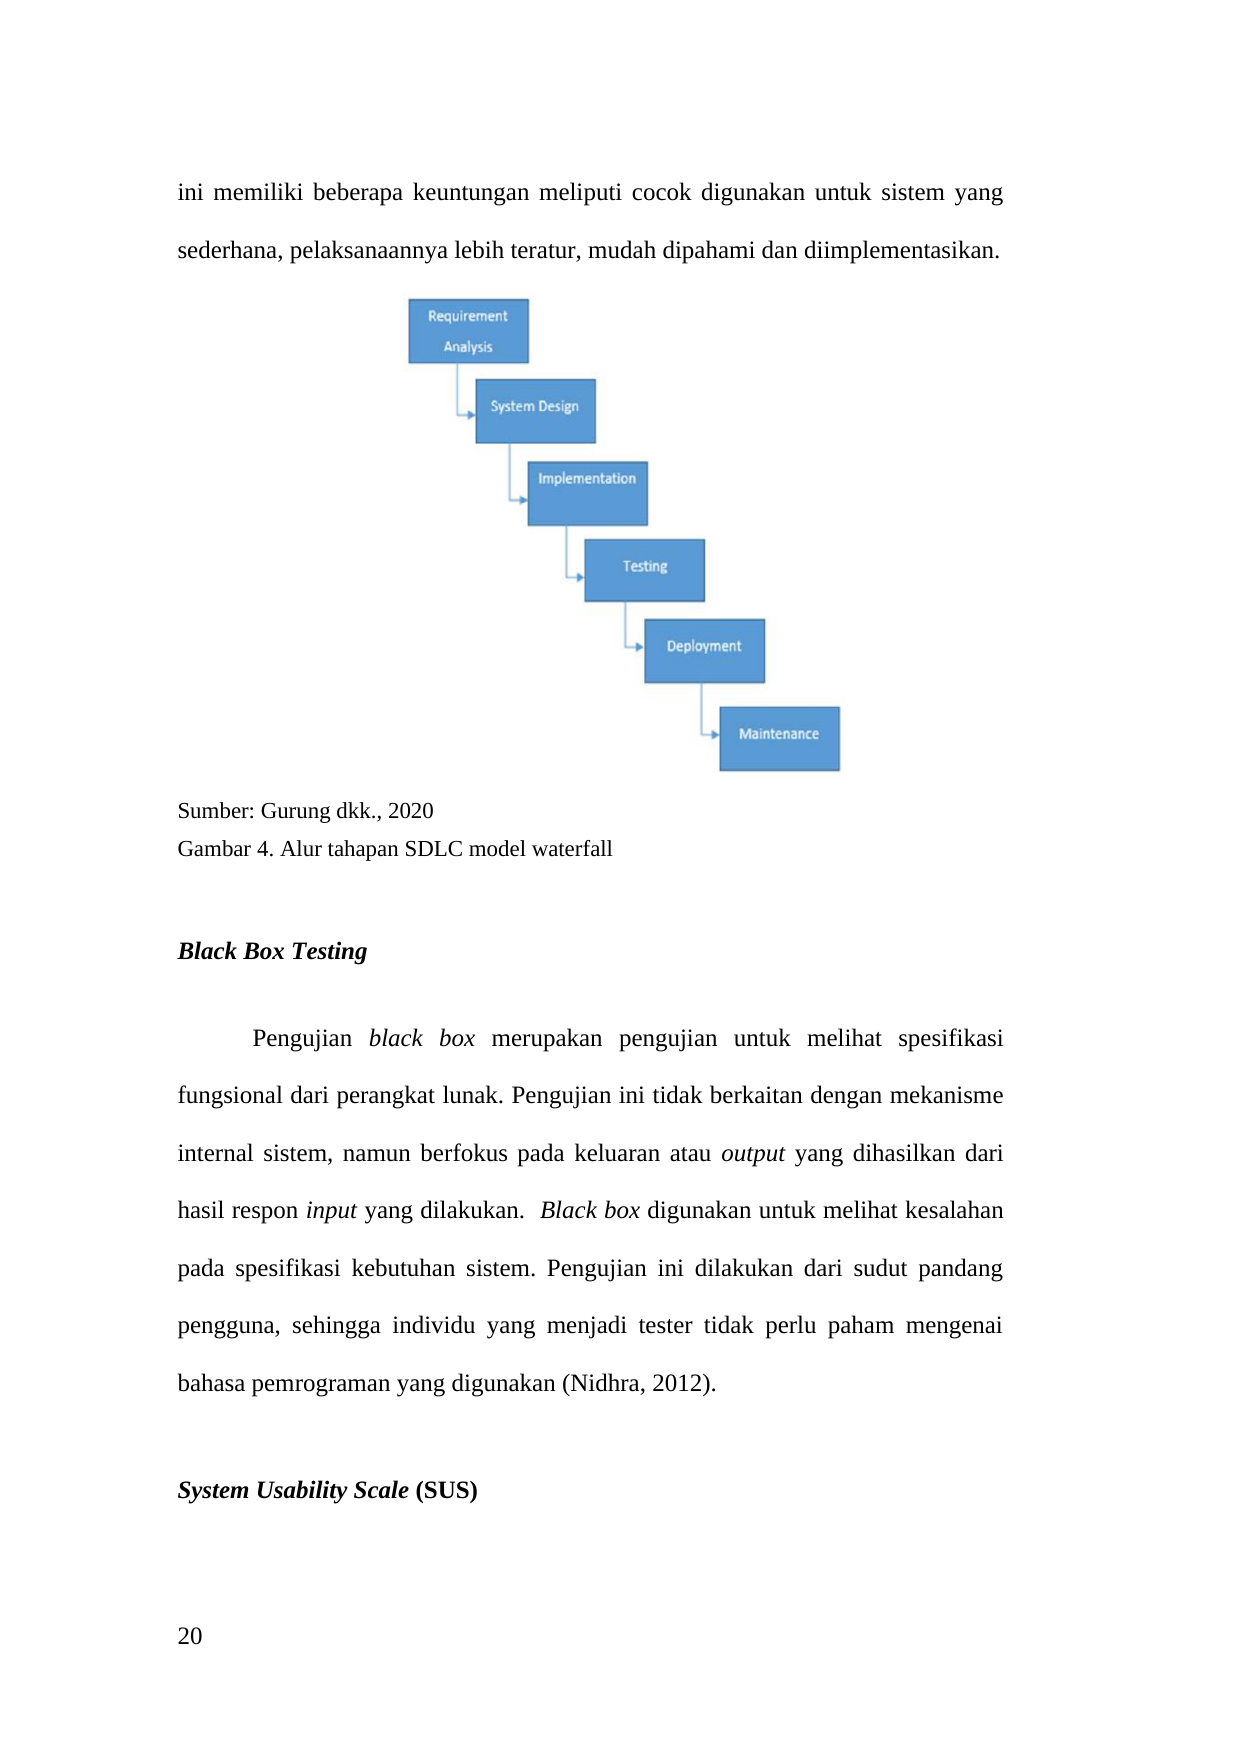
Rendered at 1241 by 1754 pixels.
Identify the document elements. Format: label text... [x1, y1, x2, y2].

picture [391, 292, 865, 783]
text Black Box Testing [177, 936, 1004, 965]
text System Usability Scale (SUS) [177, 1475, 1004, 1504]
text Gambar 4. Alur tahapan SDLC model waterfall [177, 835, 1004, 861]
text Pengujian black box merupakan pengujian untuk melihat spesifikasi fungsional dari perangkat lunak. Pengujian ini tidak berkaitan dengan mekanisme internal sistem, namun berfokus pada keluaran atau output yang dihasilkan dari hasil respon input yang dilakukan. Black box digunakan untuk melihat kesalahan pada spesifikasi kebutuhan sistem. Pengujian ini dilakukan dari sudut pandang pengguna, sehingga individu yang menjadi tester tidak perlu paham mengenai bahasa pemrograman yang digunakan . [177, 1023, 1004, 1396]
text Sumber: [177, 797, 1004, 823]
